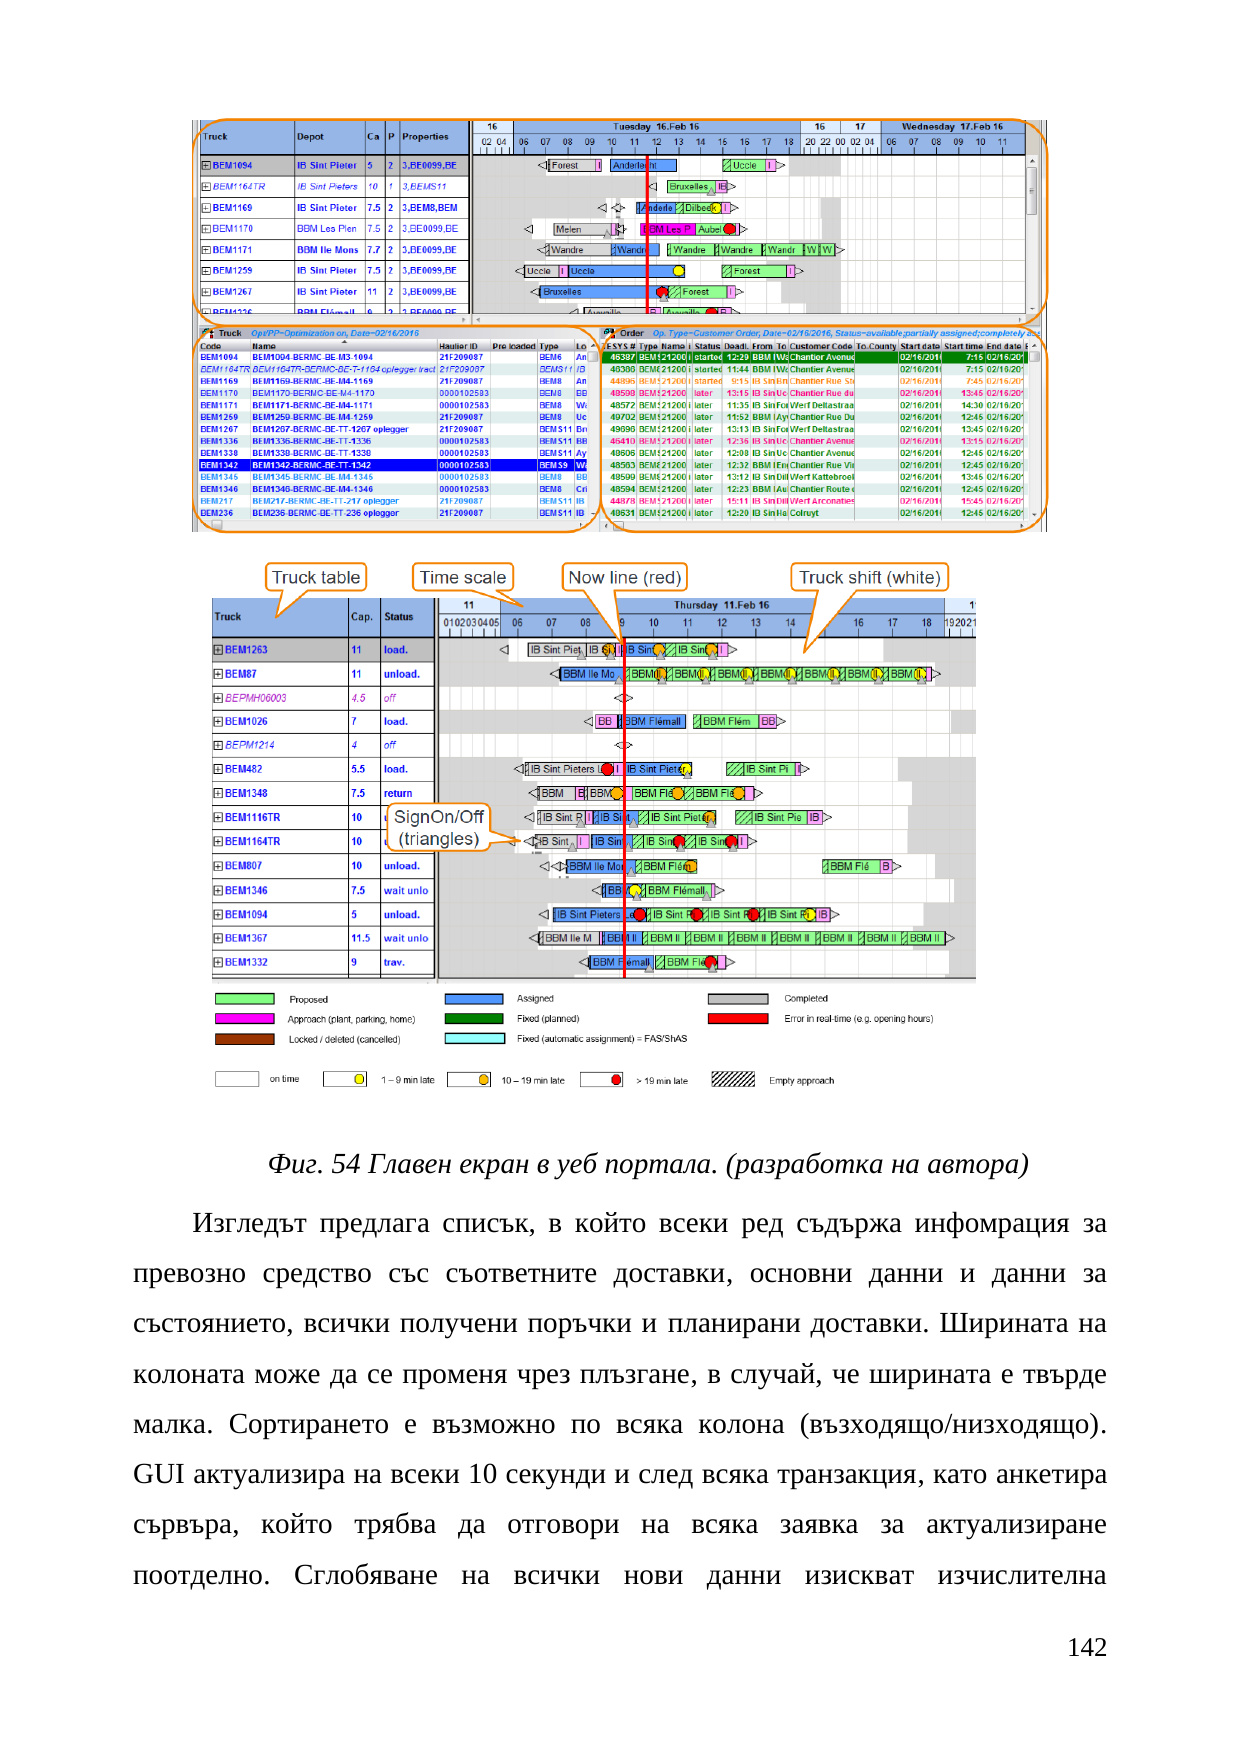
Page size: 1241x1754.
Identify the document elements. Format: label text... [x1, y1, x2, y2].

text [133, 1205, 1107, 1591]
picture [192, 550, 1052, 1105]
title Фиг. 54 Главен екран в уеб портала. (разработка на автора) [133, 1146, 1107, 1180]
picture [192, 118, 1051, 534]
